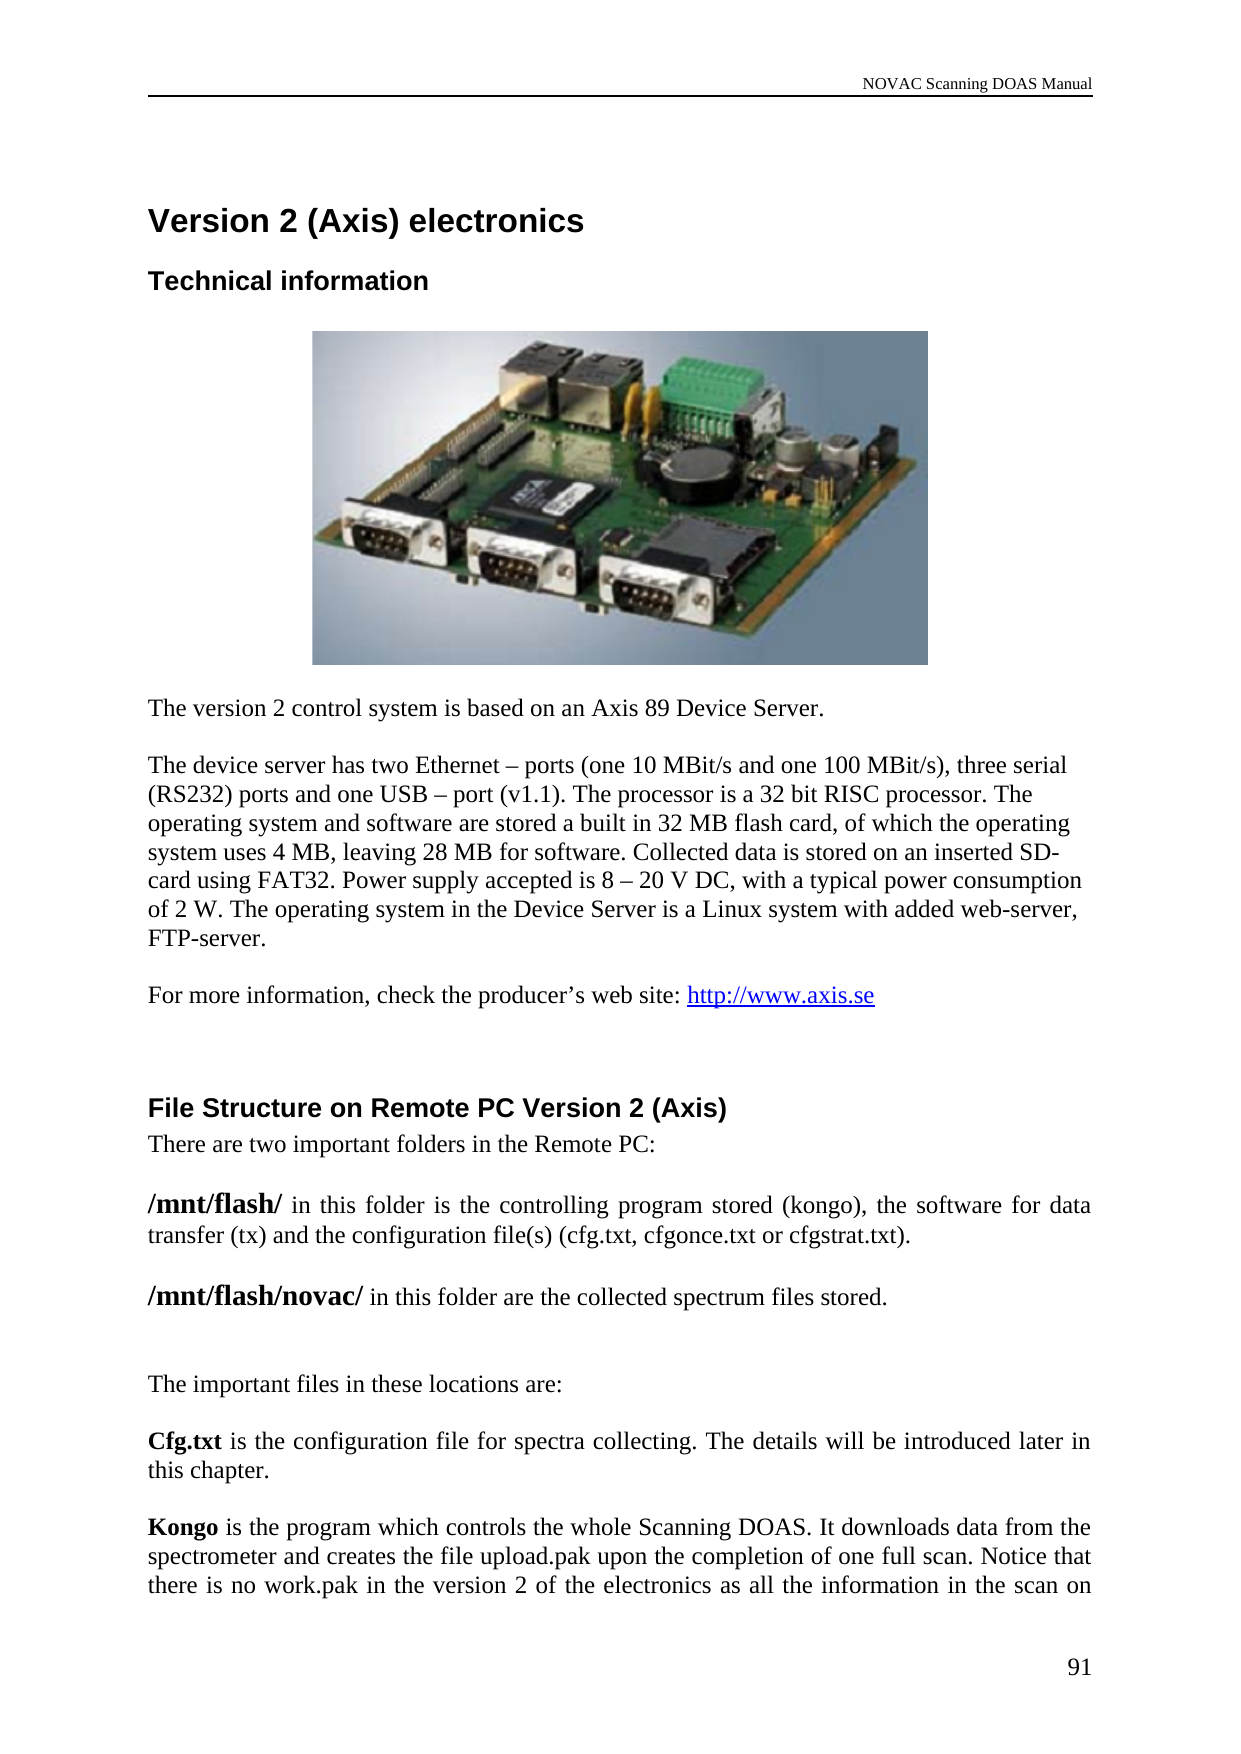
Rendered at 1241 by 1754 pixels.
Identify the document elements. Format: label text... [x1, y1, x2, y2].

text Cfg.txt is the configuration file for spectra collecting. The details will be introduced later in this chapter. [148, 1426, 1093, 1484]
text The version 2 control system is based on an Axis 89 Device Server. [148, 693, 1093, 722]
text The device server has two Ethernet – ports (one 10 MBit/s and one 100 MBit/s), three serial (RS232) ports and one USB – port (v1.1). The processor is a 32 bit RISC processor. The operating system and software are stored a built in 32 MB flash card, of which the operating system uses 4 MB, leaving 28 MB for software. Collected data is stored on an inserted SD-card using FAT32. Power supply accepted is 8 – 20 , with a typical power consumption of 2 W. The operating system in the Device Server is a Linux system with added web-server, FTP-server. [148, 750, 1093, 952]
subtitle Technical information [148, 265, 1093, 296]
text For more information, check the producer’s web site: http://www.axis.se [148, 980, 1093, 1009]
text /mnt/flash/ in this folder is the controlling program stored (kongo), the software for data transfer (tx) and the configuration file(s) (cfg.txt, cfgonce.txt or cfgstrat.txt). [148, 1187, 1093, 1249]
picture [312, 331, 928, 665]
subtitle File Structure on Remote PC Version 2 (Axis) [148, 1092, 1093, 1123]
text /mnt/flash/novac/ in this folder are the collected spectrum files stored. [148, 1278, 1093, 1311]
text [148, 1512, 1093, 1599]
text The important files in these locations are: [148, 1369, 1093, 1397]
subtitle Version 2 (Axis) electronics [148, 201, 1093, 240]
text There are two important folders in the Remote PC: [148, 1129, 1093, 1158]
